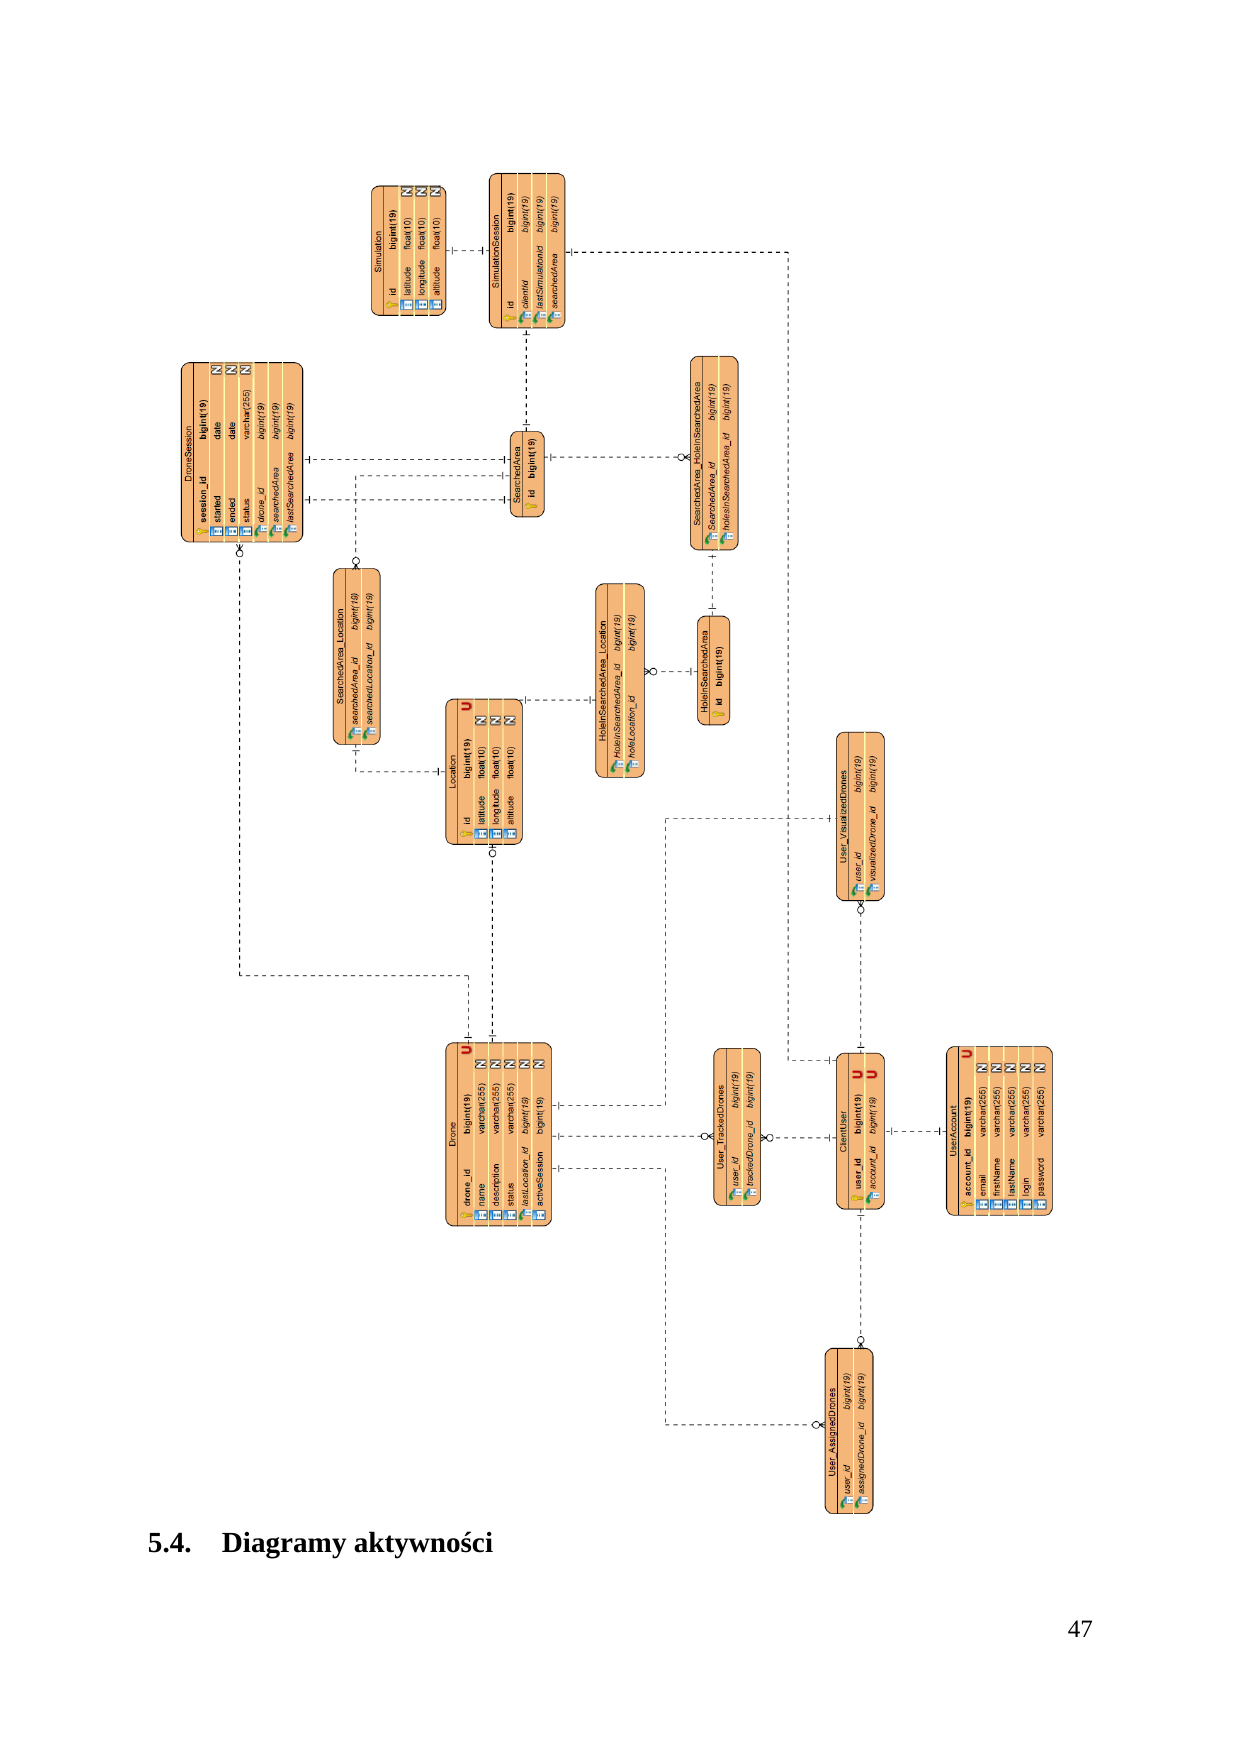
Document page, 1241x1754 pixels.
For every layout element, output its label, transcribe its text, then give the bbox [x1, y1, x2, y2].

picture [147, 147, 1095, 1522]
subtitle Diagramy aktywności [148, 1526, 1092, 1559]
